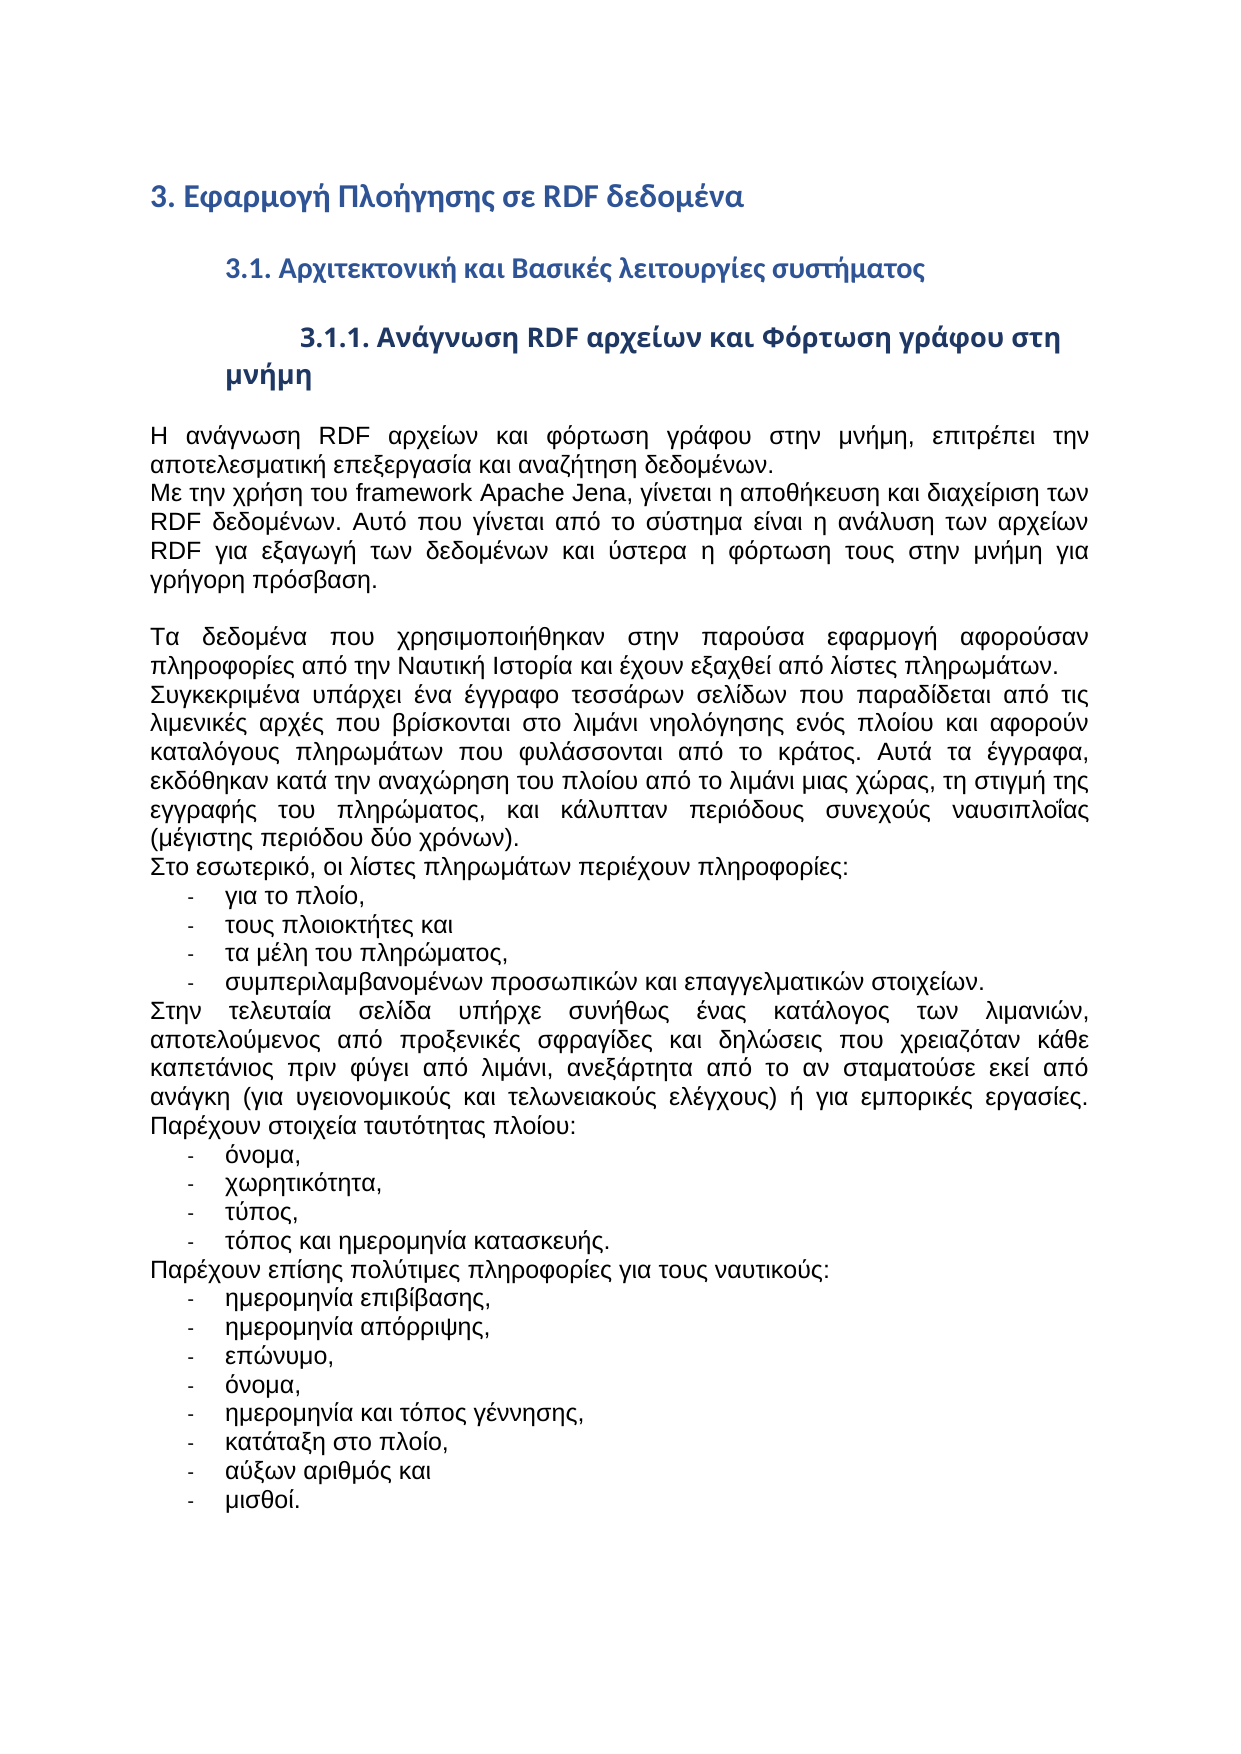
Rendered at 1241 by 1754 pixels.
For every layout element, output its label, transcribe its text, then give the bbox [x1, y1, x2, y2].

subtitle 3.1. Αρχιτεκτονική και Βασικές λειτουργίες συστήματος [150, 249, 1090, 286]
list τύπος, [187, 1197, 1090, 1226]
text Παρέχουν επίσης πολύτιμες πληροφορίες για τους ναυτικούς: [150, 1255, 1090, 1283]
list αύξων αριθμός και [187, 1456, 1090, 1485]
list συμπεριλαμβανομένων προσωπικών και επαγγελματικών στοιχείων. [187, 967, 1090, 996]
list ημερομηνία απόρριψης, [187, 1312, 1090, 1341]
subtitle 3.1.1. Ανάγνωση RDF αρχείων και Φόρτωση γράφου στη μνήμη [225, 318, 1090, 392]
text Στην τελευταία σελίδα υπήρχε συνήθως ένας κατάλογος των λιμανιών, αποτελούμενος από προξενικές σφραγίδες και δηλώσεις που χρειαζόταν κάθε καπετάνιος πριν φύγει από λιμάνι, ανεξάρτητα από το αν σταματούσε εκεί από ανάγκη (για υγειονομικούς και τελωνειακούς ελέγχους) ή για εμπορικές εργασίες. Παρέχουν στοιχεία ταυτότητας πλοίου: [150, 996, 1090, 1140]
list για το πλοίο, [187, 881, 1090, 910]
list όνομα, [187, 1140, 1090, 1168]
list χωρητικότητα, [187, 1168, 1090, 1197]
text Στο εσωτερικό, οι λίστες πληρωμάτων περιέχουν πληροφορίες: [150, 852, 1090, 881]
list ημερομηνία επιβίβασης, [187, 1283, 1090, 1312]
text Τα δεδομένα που χρησιμοποιήθηκαν στην παρούσα εφαρμογή αφορούσαν πληροφορίες από την Ναυτική Ιστορία και έχουν εξαχθεί από λίστες πληρωμάτων. [150, 622, 1090, 680]
subtitle 3. Εφαρμογή Πλοήγησης σε RDF δεδομένα [150, 175, 1090, 216]
list μισθοί. [187, 1485, 1090, 1513]
list τα μέλη του πληρώματος, [187, 938, 1090, 967]
list όνομα, [187, 1370, 1090, 1398]
text Συγκεκριμένα υπάρχει ένα έγγραφο τεσσάρων σελίδων που παραδίδεται από τις λιμενικές αρχές που βρίσκονται στο λιμάνι νηολόγησης ενός πλοίου και αφορούν καταλόγους πληρωμάτων που φυλάσσονται από το κράτος. Αυτά τα έγγραφα, εκδόθηκαν κατά την αναχώρηση του πλοίου από το λιμάνι μιας χώρας, τη στιγμή της εγγραφής του πληρώματος, και κάλυπταν περιόδους συνεχούς ναυσιπλοΐας (μέγιστης περιόδου δύο χρόνων). [150, 680, 1090, 852]
list ημερομηνία και τόπος γέννησης, [187, 1398, 1090, 1427]
list επώνυμο, [187, 1341, 1090, 1370]
list τους πλοιοκτήτες και [187, 910, 1090, 938]
text Με την χρήση του framework Apache Jena, γίνεται η αποθήκευση και διαχείριση των RDF δεδομένων. Αυτό που γίνεται από το σύστημα είναι η ανάλυση των αρχείων RDF για εξαγωγή των δεδομένων και ύστερα η φόρτωση τους στην μνήμη για γρήγορη πρόσβαση. [150, 478, 1090, 593]
list κατάταξη στο πλοίο, [187, 1427, 1090, 1456]
text Η ανάγνωση RDF αρχείων και φόρτωση γράφου στην μνήμη, επιτρέπει την αποτελεσματική επεξεργασία και αναζήτηση δεδομένων. [150, 421, 1090, 478]
list τόπος και ημερομηνία κατασκευής. [187, 1226, 1090, 1255]
